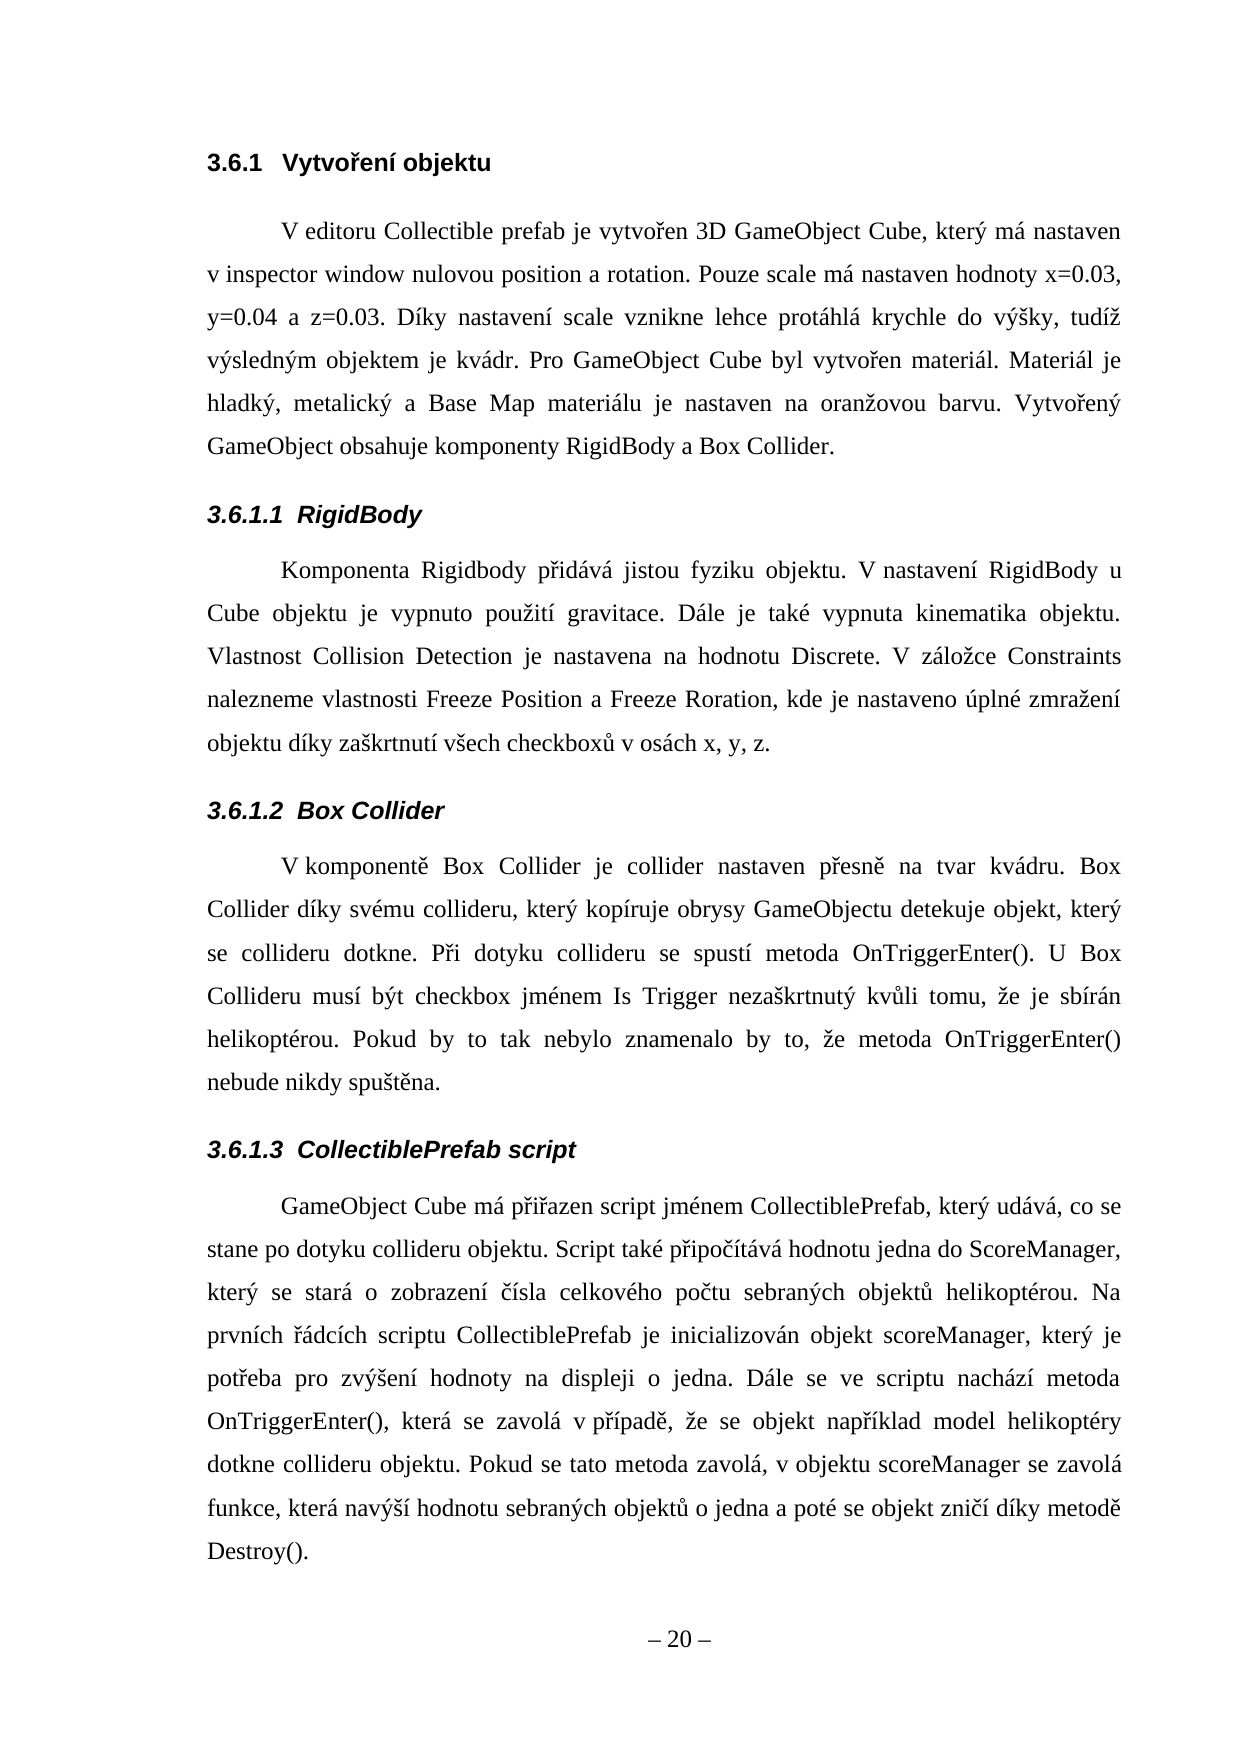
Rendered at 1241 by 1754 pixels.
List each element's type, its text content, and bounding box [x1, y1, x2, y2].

subtitle CollectiblePrefab script [207, 1135, 1122, 1164]
text V komponentě Box Collider je collider nastaven přesně na tvar kvádru. Box Collider díky svému collideru, který kopíruje obrysy GameObjectu detekuje objekt, který se collideru dotkne. Při dotyku collideru se spustí metoda OnTriggerEnter(). U Box Collideru musí být checkbox jménem Is Trigger nezaškrtnutý kvůli tomu, že je sbírán helikoptérou. Pokud by to tak nebylo znamenalo by to, že metoda OnTriggerEnter() nebude nikdy spuštěna. [207, 851, 1122, 1096]
subtitle RigidBody [207, 499, 1122, 528]
text Komponenta Rigidbody přidává jistou fyziku objektu. V nastavení RigidBody u Cube objektu je vypnuto použití gravitace. Dále je také vypnuta kinematika objektu. Vlastnost Collision Detection je nastavena na hodnotu Discrete. V záložce Constraints nalezneme vlastnosti Freeze Position a Freeze Roration, kde je nastaveno úplné zmražení objektu díky zaškrtnutí všech checkboxů v osách x, y, z. [207, 555, 1122, 756]
subtitle Vytvoření objektu [207, 148, 1122, 176]
subtitle Box Collider [207, 796, 1122, 824]
text GameObject Cube má přiřazen script jménem CollectiblePrefab, který udává, co se stane po dotyku collideru objektu. Script také připočítává hodnotu jedna do ScoreManager, který se stará o zobrazení čísla celkového počtu sebraných objektů helikoptérou. Na prvních řádcích scriptu CollectiblePrefab je inicializován objekt scoreManager, který je potřeba pro zvýšení hodnoty na displeji o jedna. Dále se ve scriptu nachází metoda OnTriggerEnter(), která se zavolá v případě, že se objekt například model helikoptéry dotkne collideru objektu. Pokud se tato metoda zavolá, v objektu scoreManager se zavolá funkce, která navýší hodnotu sebraných objektů o jedna a poté se objekt zničí díky metodě Destroy(). [207, 1191, 1122, 1564]
text V editoru Collectible prefab je vytvořen 3D GameObject Cube, který má nastaven v inspector window nulovou position a rotation. Pouze scale má nastaven hodnoty x=0.03, y=0.04 a z=0.03. Díky nastavení scale vznikne lehce protáhlá krychle do výšky, tudíž výsledným objektem je kvádr. Pro GameObject Cube byl vytvořen materiál. Materiál je hladký, metalický a Base Map materiálu je nastaven na oranžovou barvu. Vytvořený GameObject obsahuje komponenty RigidBody a Box Collider. [207, 216, 1122, 460]
